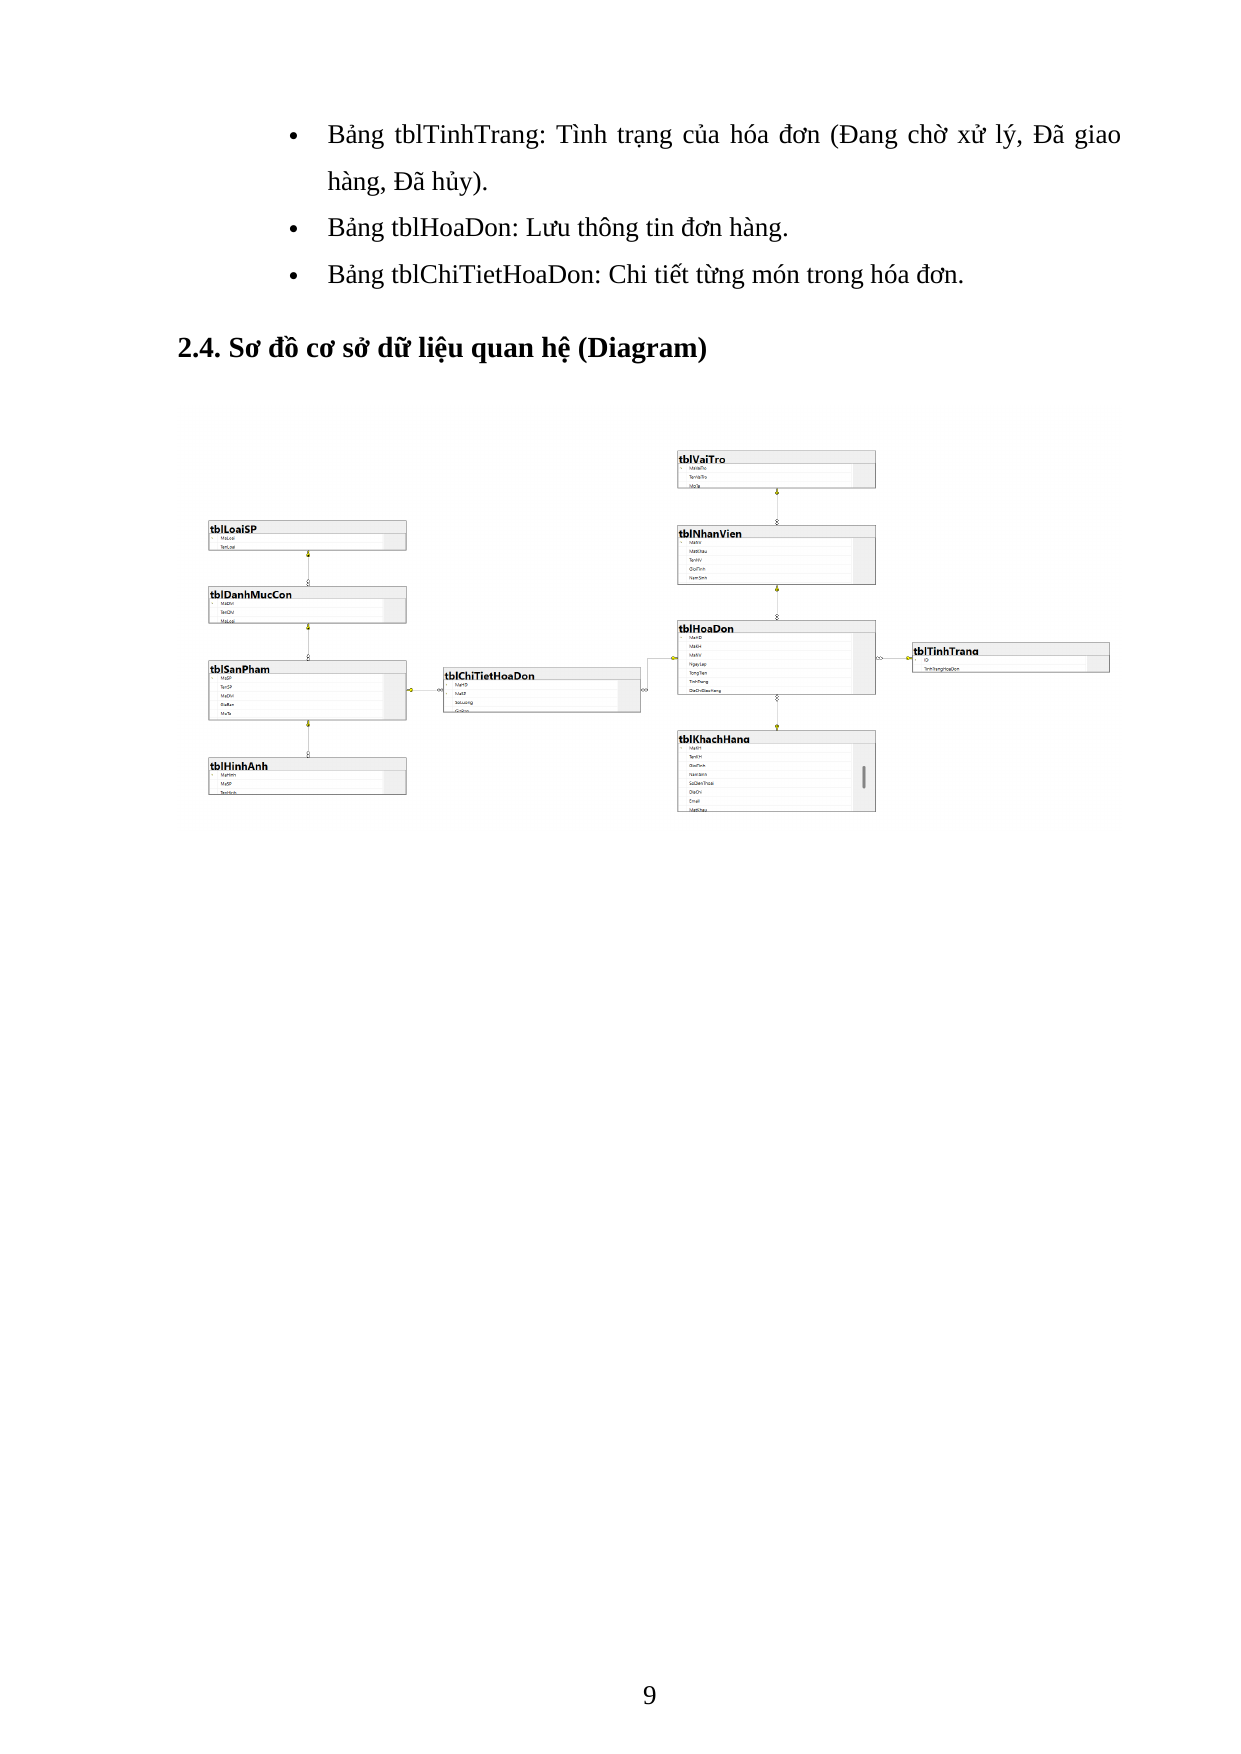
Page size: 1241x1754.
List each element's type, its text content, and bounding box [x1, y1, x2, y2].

picture [177, 405, 1123, 831]
list Bảng tblHoaDon: Lưu thông tin đơn hàng. [290, 211, 1122, 243]
list Bảng tblTinhTrang: Tình trạng của hóa đơn (Đang chờ xử lý, Đã giao hàng, Đã hủy). [290, 118, 1122, 196]
subtitle 2.4. Sơ đồ cơ sở dữ liệu quan hệ (Diagram) [177, 330, 1122, 363]
list Bảng tblChiTietHoaDon: Chi tiết từng món trong hóa đơn. [290, 258, 1122, 289]
